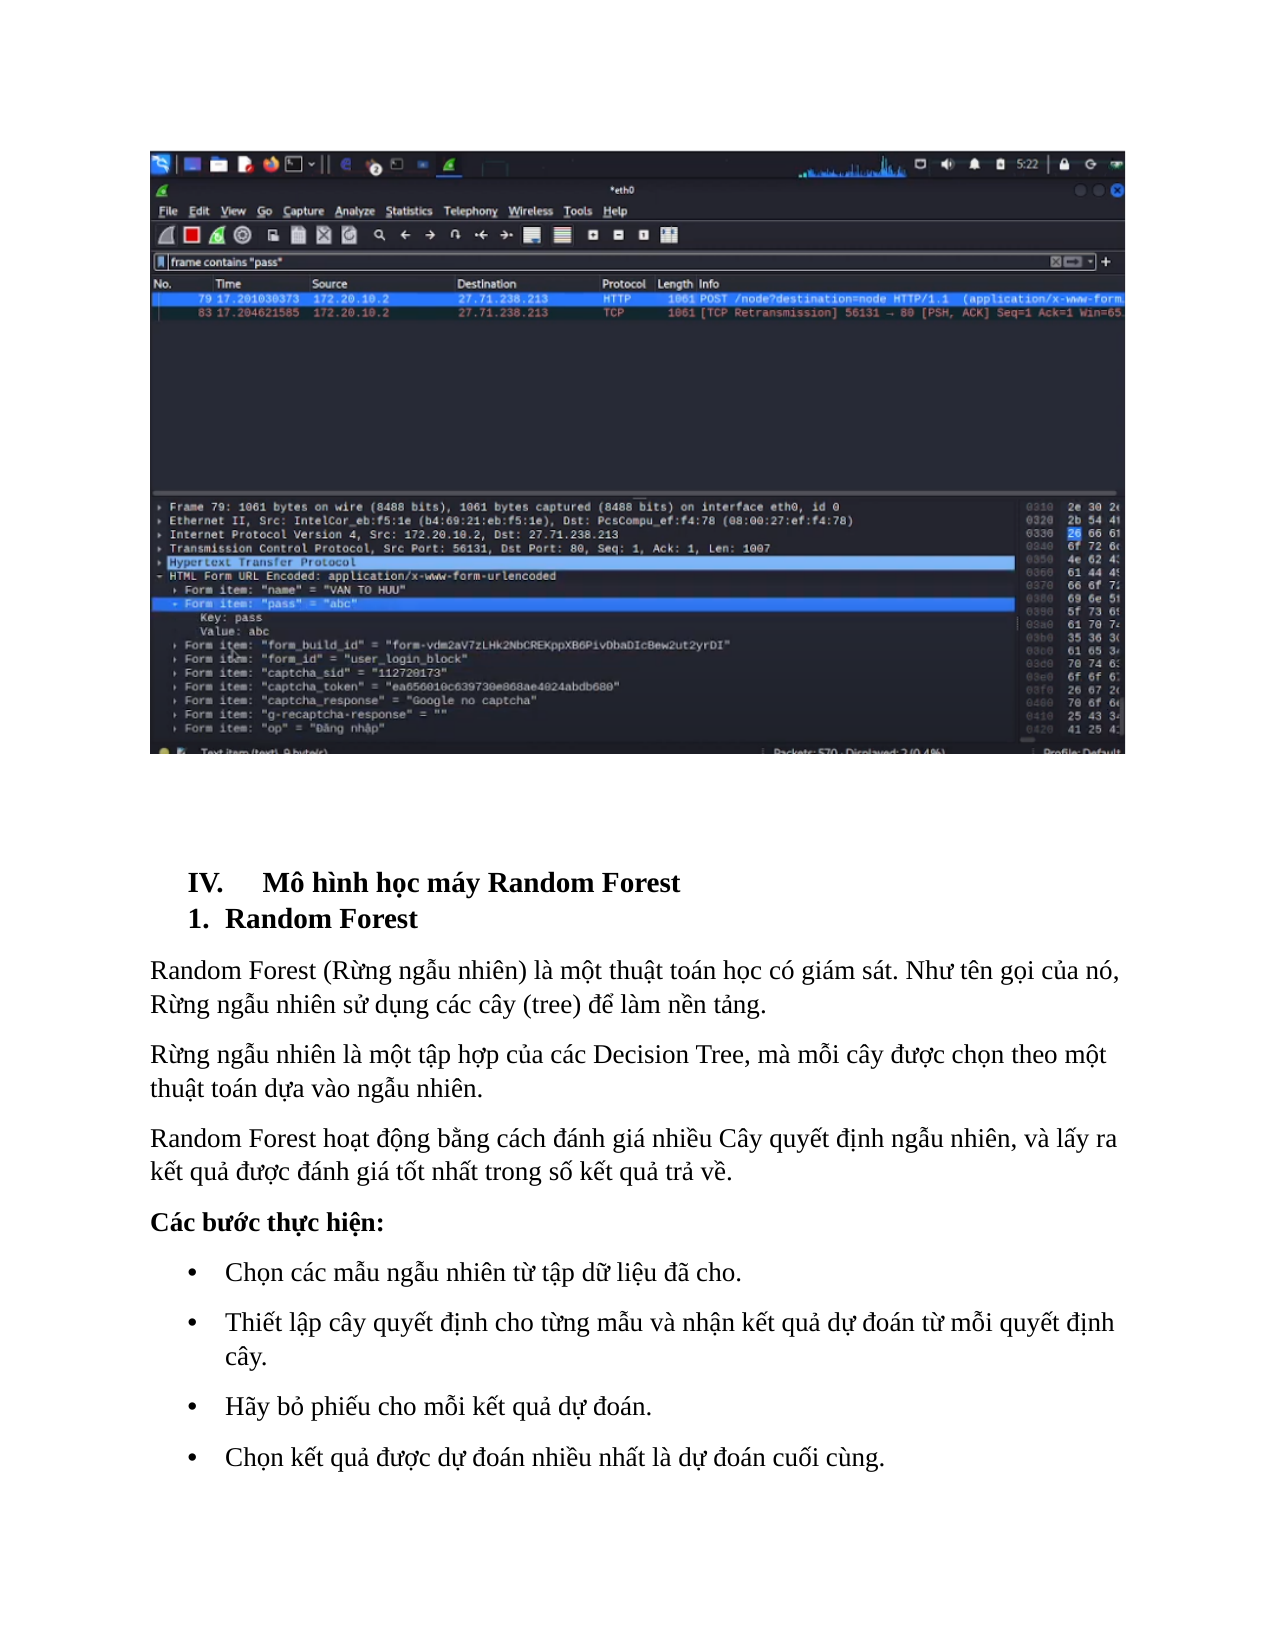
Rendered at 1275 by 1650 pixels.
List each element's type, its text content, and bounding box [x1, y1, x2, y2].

list Thiết lập cây quyết định cho từng mẫu và nhận kết quả dự đoán từ mỗi quyết định cây. [187, 1306, 1125, 1371]
text Các bước thực hiện: [150, 1206, 1125, 1237]
text Random Forest (Rừng ngẫu nhiên) là một thuật toán học có giám sát. Như tên gọi của nó, Rừng ngẫu nhiên sử dụng các cây (tree) để làm nền tảng. [150, 954, 1125, 1019]
list Chọn các mẫu ngẫu nhiên từ tập dữ liệu đã cho. [187, 1256, 1125, 1287]
list Mô hình học máy Random Forest [187, 866, 1125, 899]
picture [150, 150, 1125, 754]
list Chọn kết quả được dự đoán nhiều nhất là dự đoán cuối cùng. [187, 1441, 1125, 1472]
list Random Forest [187, 902, 1125, 935]
text Random Forest hoạt động bằng cách đánh giá nhiều Cây quyết định ngẫu nhiên, và lấy ra kết quả được đánh giá tốt nhất trong số kết quả trả về. [150, 1122, 1125, 1187]
text Rừng ngẫu nhiên là một tập hợp của các Decision Tree, mà mỗi cây được chọn theo một thuật toán dựa vào ngẫu nhiên. [150, 1038, 1125, 1103]
list Hãy bỏ phiếu cho mỗi kết quả dự đoán. [187, 1390, 1125, 1421]
